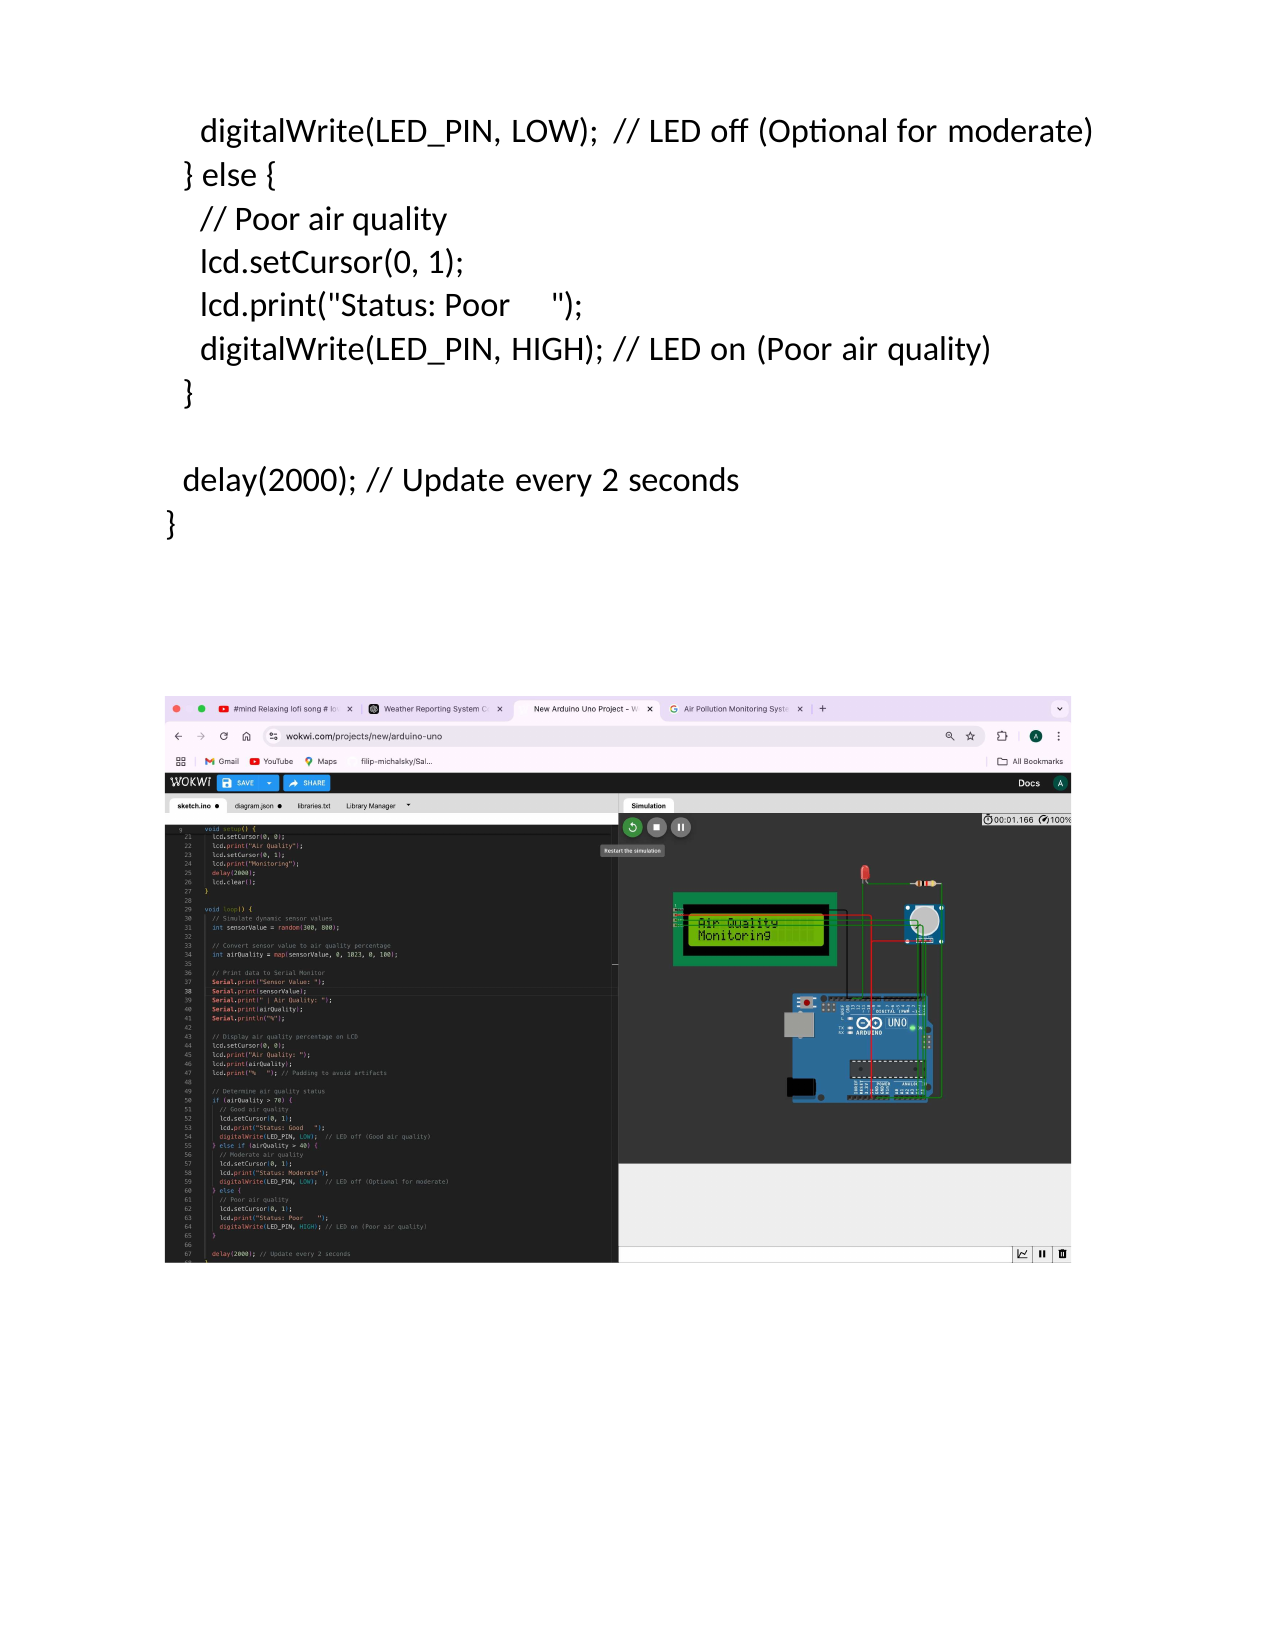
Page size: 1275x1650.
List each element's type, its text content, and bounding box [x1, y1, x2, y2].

text } [182, 371, 1125, 413]
picture [164, 696, 1072, 1263]
text digitalWrite(LED_PIN, LOW); // LED off (Optional for moderate) [200, 109, 1125, 151]
text digitalWrite(LED_PIN, HIGH); // LED on (Poor air quality) [200, 327, 1125, 369]
text } else { [182, 153, 1125, 195]
text delay(2000); // Update every 2 seconds [182, 458, 1125, 500]
text // Poor air quality lcd.setCursor(0, 1); lcd.print("Status: Poor "); [200, 197, 584, 325]
text } [165, 502, 1125, 544]
